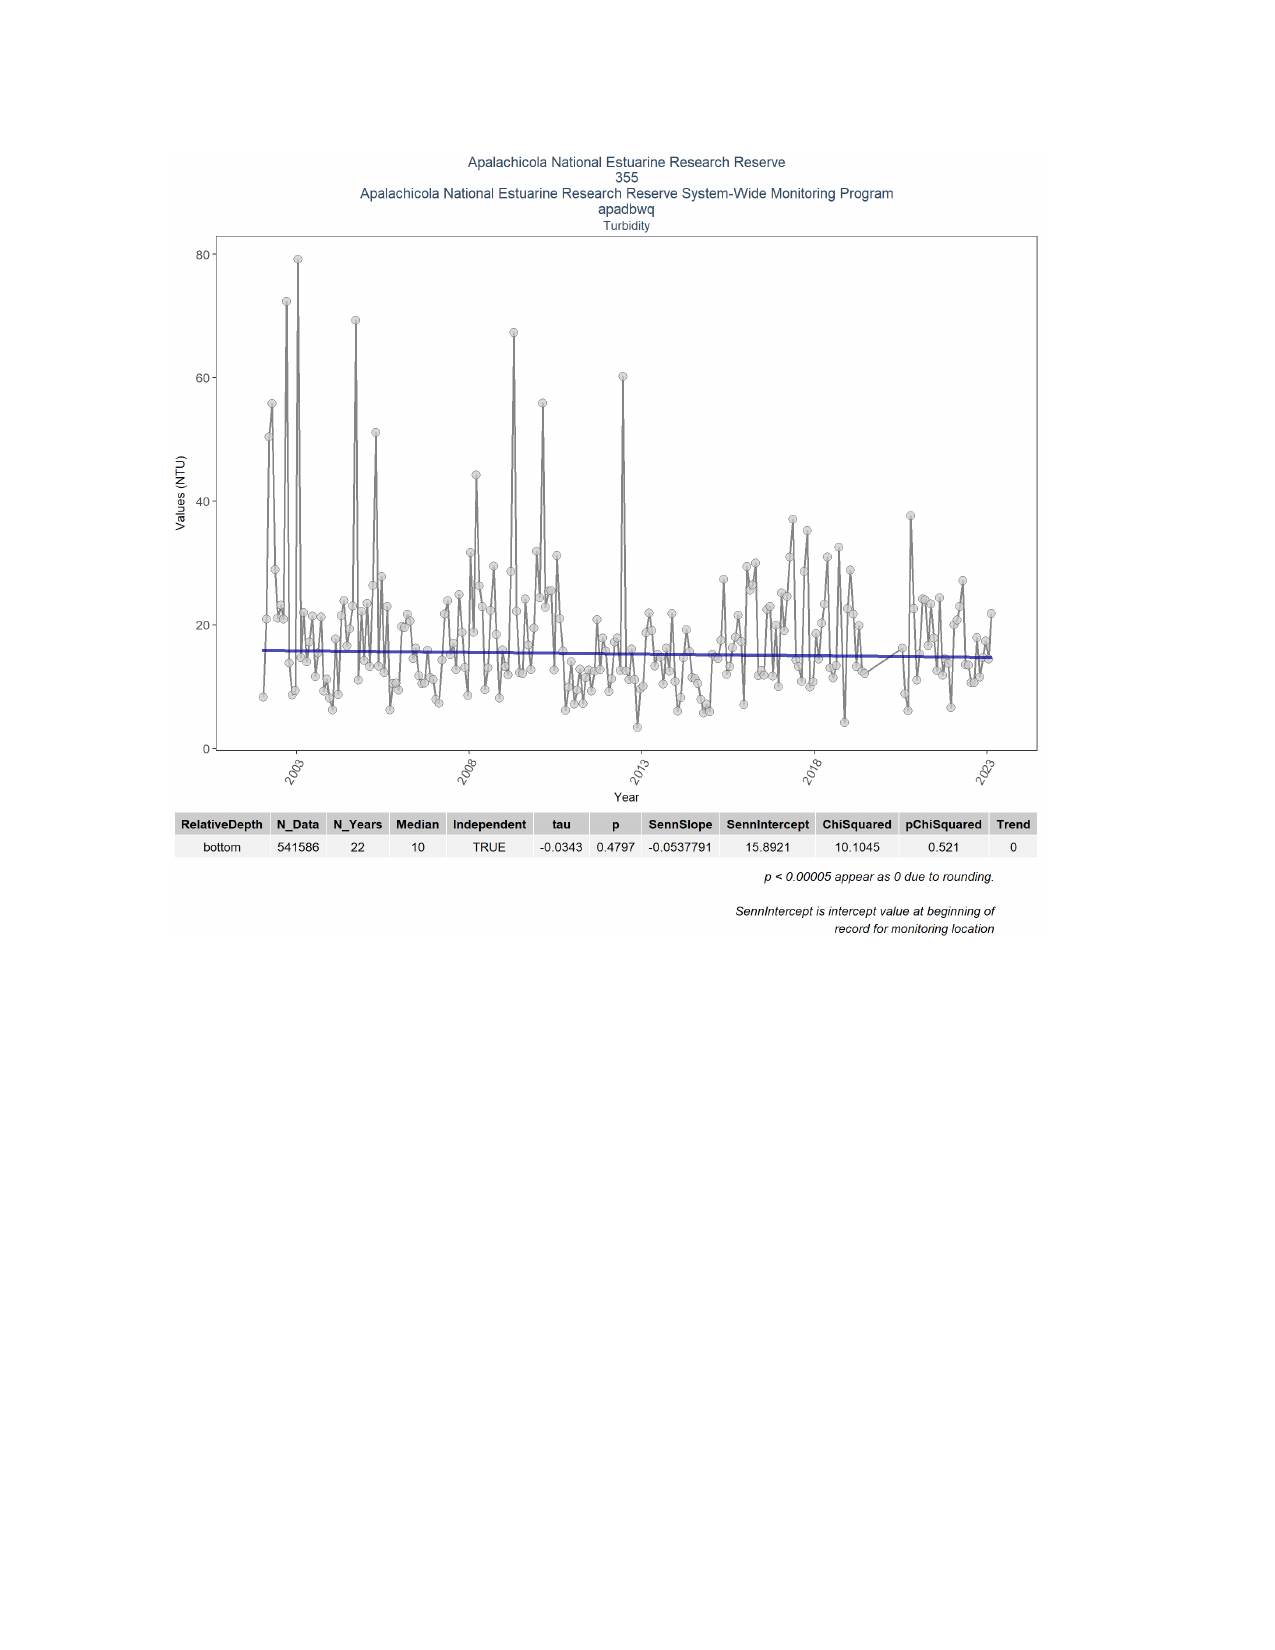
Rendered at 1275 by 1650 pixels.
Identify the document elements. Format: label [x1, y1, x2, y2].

picture [168, 150, 1044, 938]
